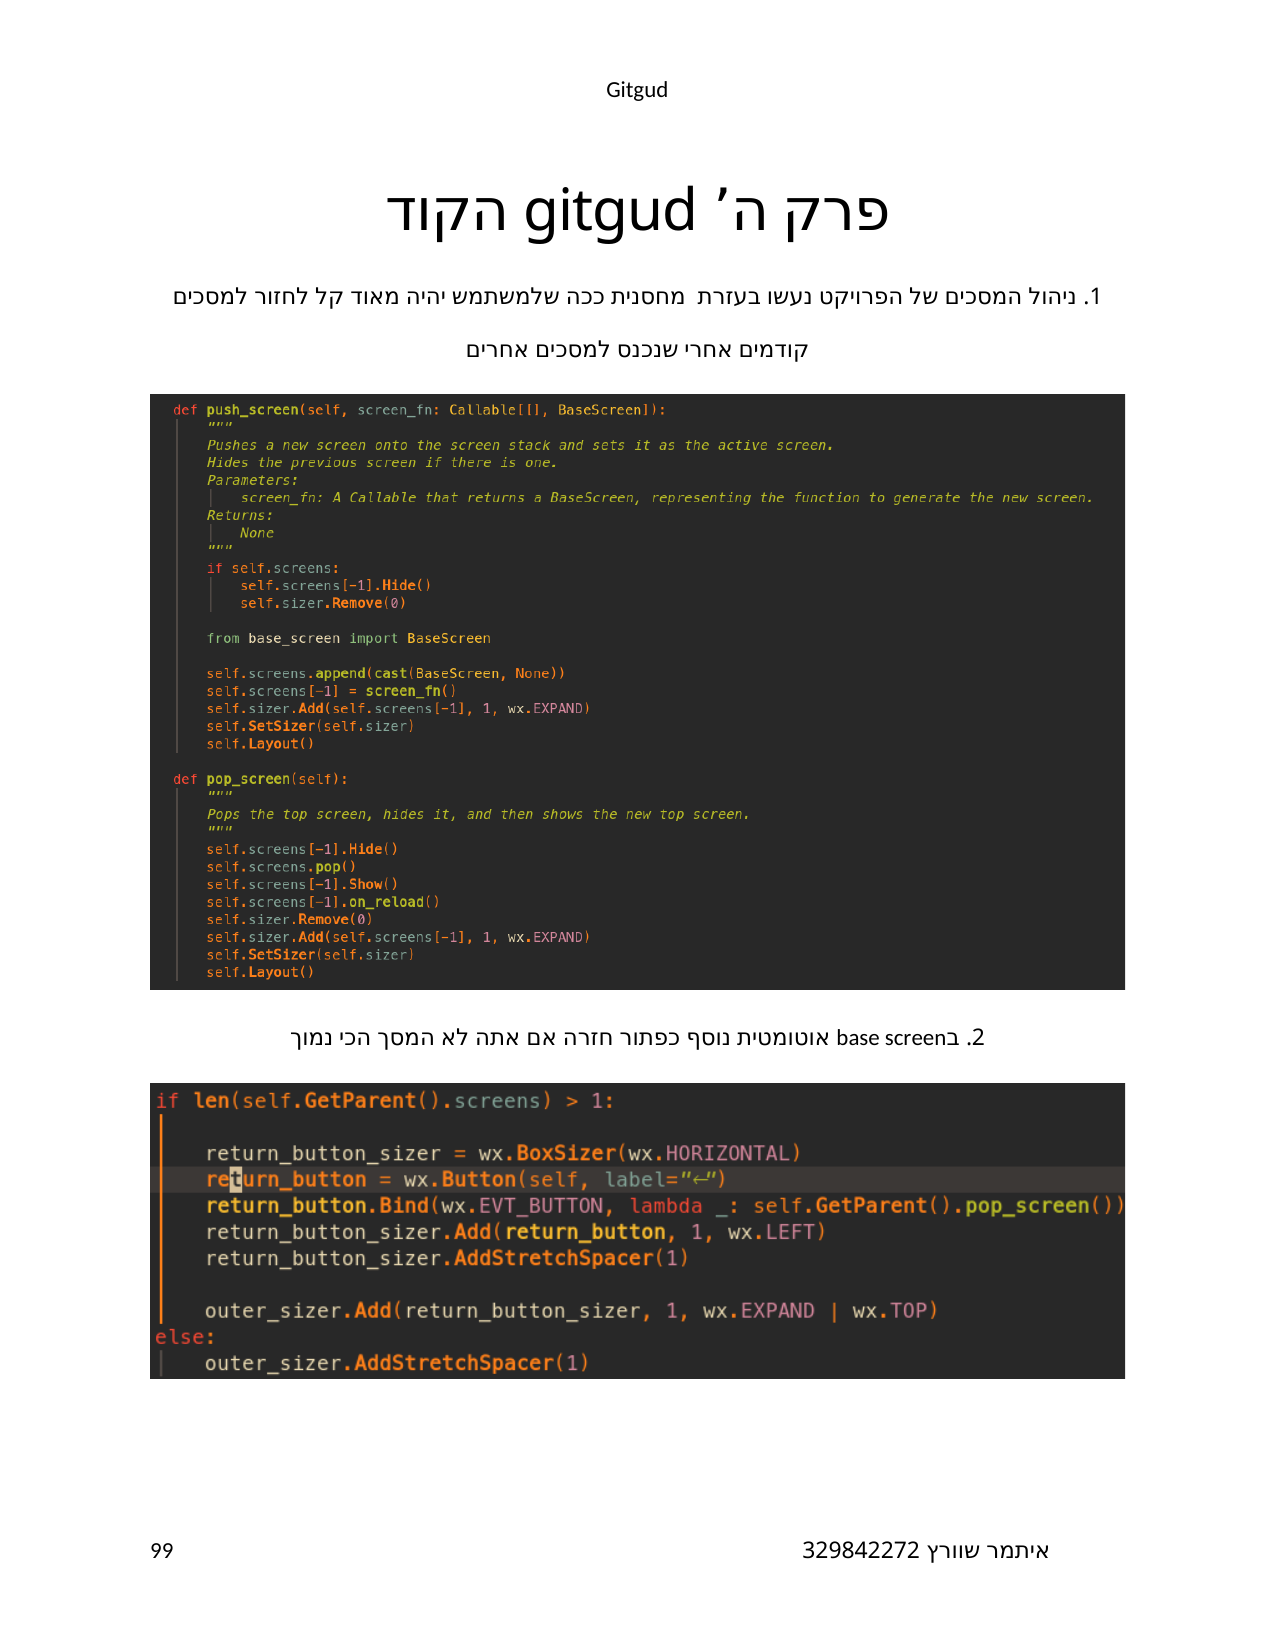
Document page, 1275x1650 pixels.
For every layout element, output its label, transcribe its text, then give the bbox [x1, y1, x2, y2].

text 2. בbase screen אוטומטית נוסף כפתור חזרה אם אתה לא המסך הכי נמוך [150, 990, 1125, 1063]
title פרק ה’ gitgud הקוד [150, 150, 1125, 273]
picture [150, 394, 1125, 990]
text 1. ניהול המסכים של הפרויקט נעשו בעזרת מחסנית ככה שלמשתמש יהיה מאוד קל לחזור למסכים קודמים אחרי שנכנס למסכים אחרים [150, 273, 1125, 374]
picture [150, 1083, 1125, 1379]
